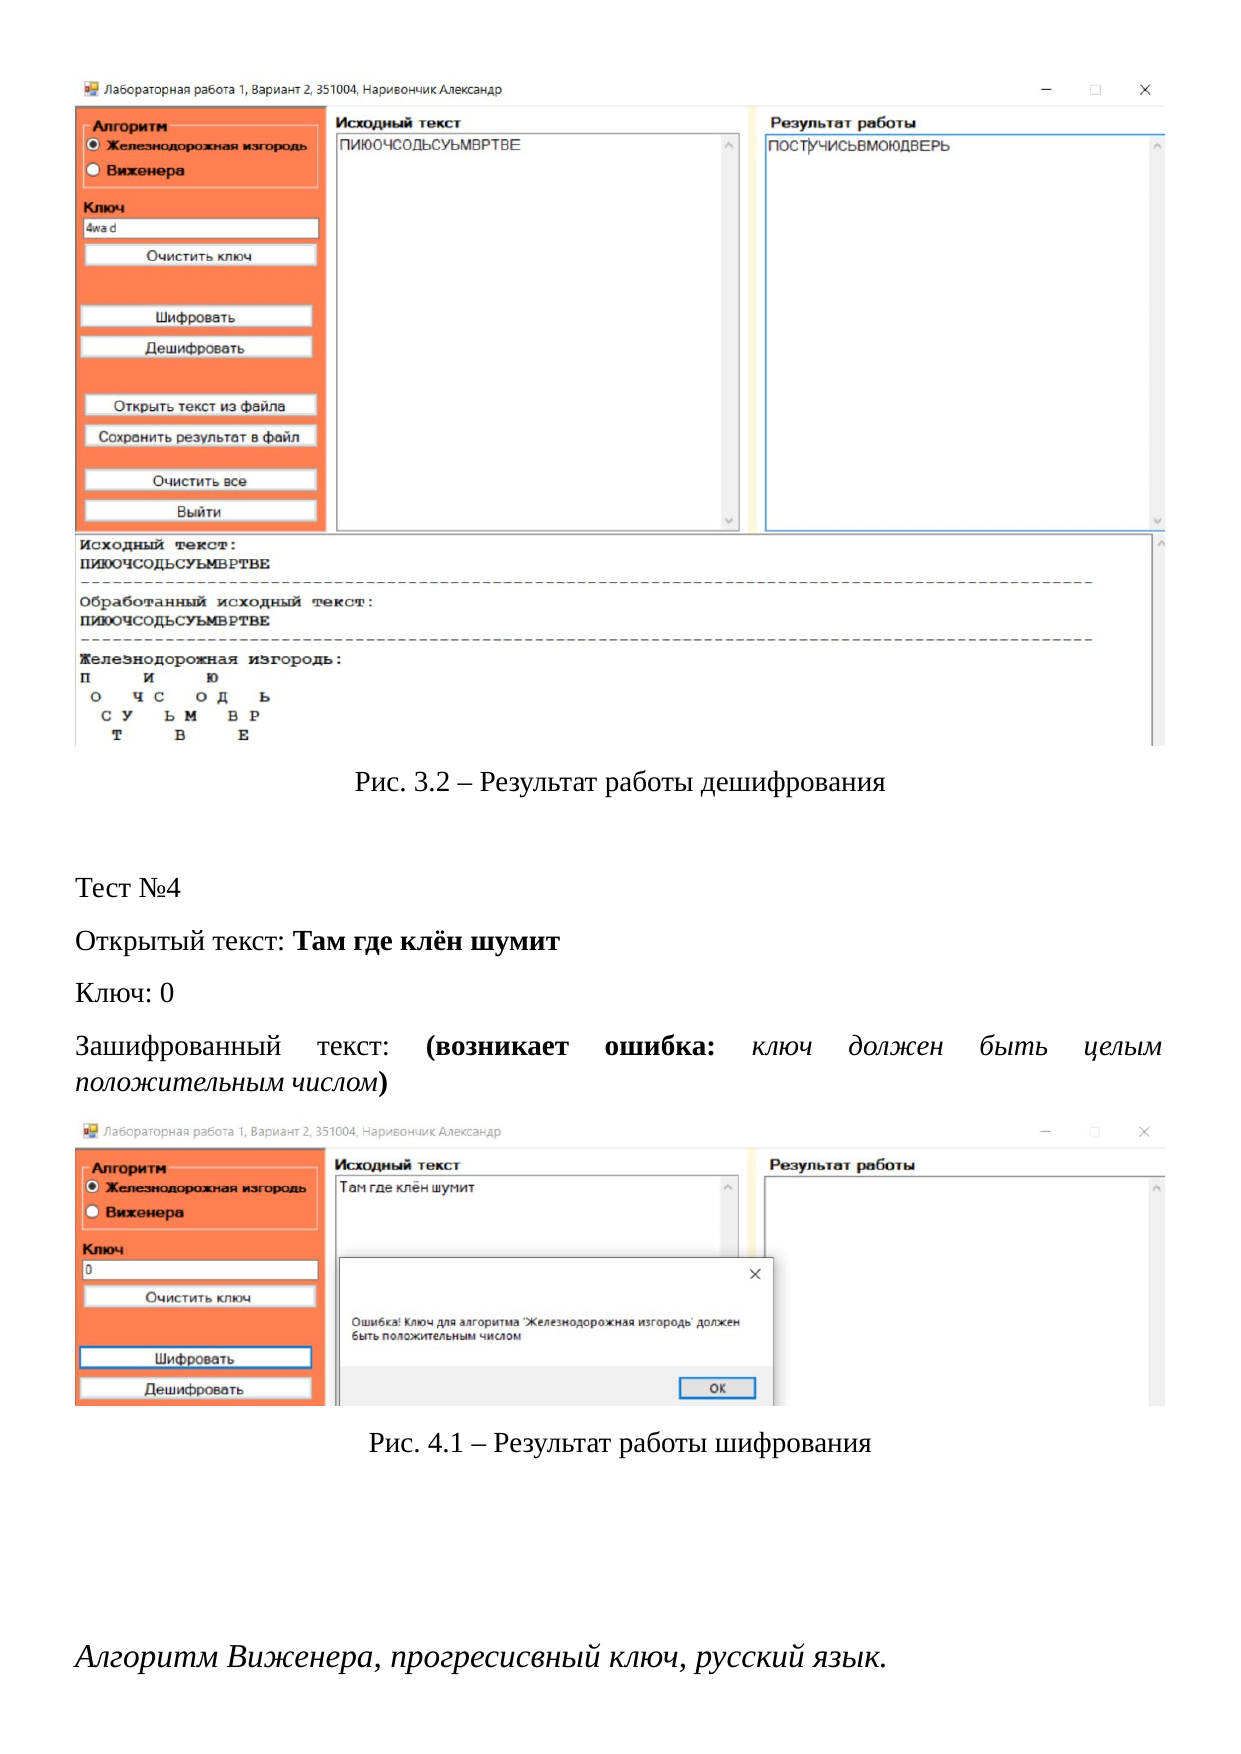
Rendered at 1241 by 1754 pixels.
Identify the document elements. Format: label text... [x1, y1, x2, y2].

text Рис. 4.1 – Результат работы шифрования [75, 1425, 1165, 1458]
text Открытый текст: Там где клён шумит [75, 923, 1165, 956]
text Алгоритм Виженера, прогресисвный ключ, русский язык. [75, 1636, 1165, 1674]
text Зашифрованный текст: (возникает ошибка: ключ должен быть целым положительным числом) [75, 1028, 1165, 1098]
text Тест №4 [75, 870, 1165, 903]
picture [75, 1117, 1166, 1406]
picture [75, 75, 1166, 746]
text Ключ: 0 [75, 975, 1165, 1009]
text Рис. 3.2 – Результат работы дешифрования [75, 764, 1165, 798]
